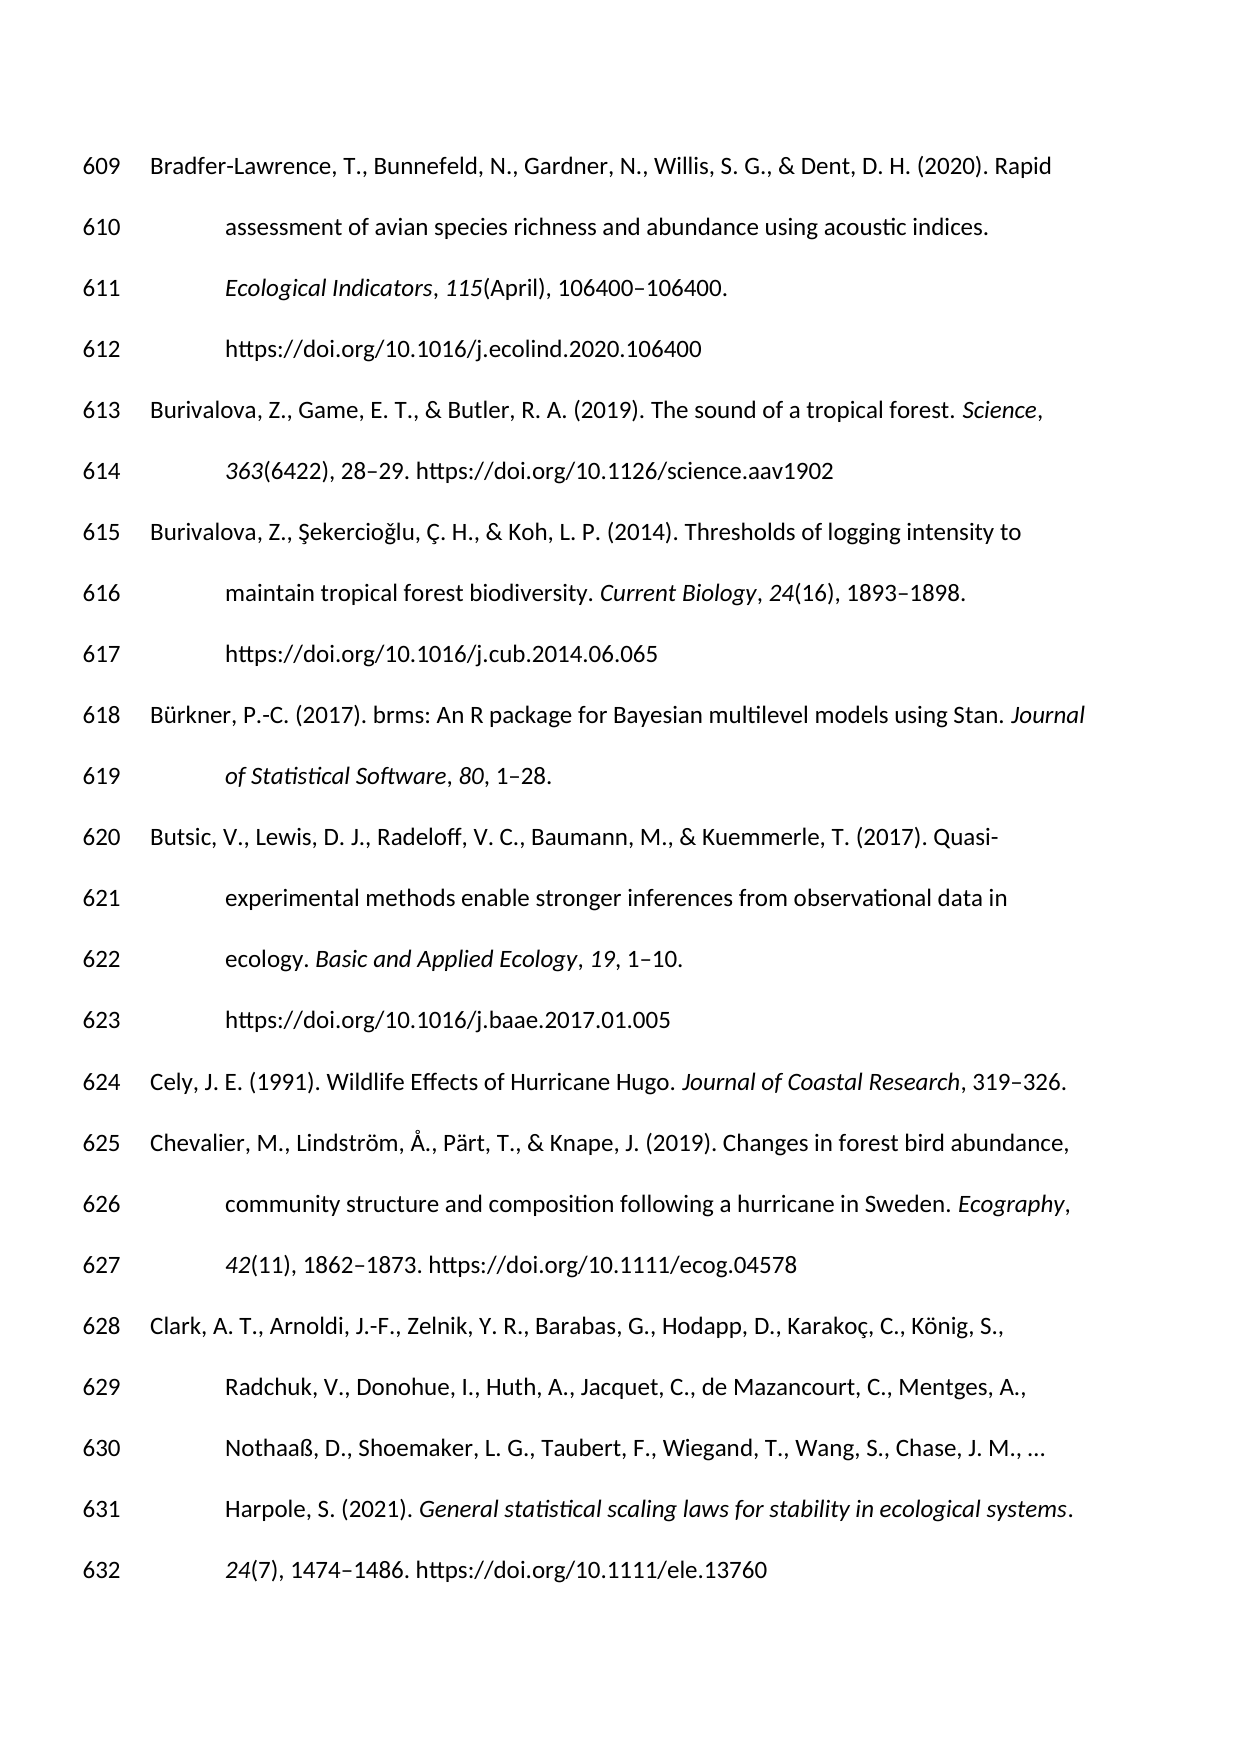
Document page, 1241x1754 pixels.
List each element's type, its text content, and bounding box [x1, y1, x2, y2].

text Cely, J. E. (1991). Wildlife Effects of Hurricane Hugo. Journal of Coastal Research, 319–326. [150, 1066, 1090, 1096]
text Butsic, V., Lewis, D. J., Radeloff, V. C., Baumann, M., & Kuemmerle, T. (2017). Quasi-experimental methods enable stronger inferences from observational data in ecology. Basic and Applied Ecology, 19, 1–10. https://doi.org/10.1016/j.baae.2017.01.005 [150, 821, 1090, 1035]
text Chevalier, M., Lindström, Å., Pärt, T., & Knape, J. (2019). Changes in forest bird abundance, community structure and composition following a hurricane in Sweden. Ecography, 42(11), 1862–1873. https://doi.org/10.1111/ecog.04578 [150, 1127, 1090, 1279]
text Bürkner, P.-C. (2017). brms: An R package for Bayesian multilevel models using Stan. Journal of Statistical Software, 80, 1–28. [150, 699, 1090, 791]
text Bradfer-Lawrence, T., Bunnefeld, N., Gardner, N., Willis, S. G., & Dent, D. H. (2020). Rapid assessment of avian species richness and abundance using acoustic indices. Ecological Indicators, 115(April), 106400–106400. https://doi.org/10.1016/j.ecolind.2020.106400 [150, 150, 1090, 364]
text Burivalova, Z., Game, E. T., & Butler, R. A. (2019). The sound of a tropical forest. Science, 363(6422), 28–29. https://doi.org/10.1126/science.aav1902 [150, 394, 1090, 486]
text Clark, A. T., Arnoldi, J.-F., Zelnik, Y. R., Barabas, G., Hodapp, D., Karakoç, C., König, S., Radchuk, V., Donohue, I., Huth, A., Jacquet, C., de Mazancourt, C., Mentges, A., Nothaaß, D., Shoemaker, L. G., Taubert, F., Wiegand, T., Wang, S., Chase, J. M., … Harpole, S. (2021). General statistical scaling laws for stability in ecological systems. 24(7), 1474–1486. https://doi.org/10.1111/ele.13760 [150, 1310, 1090, 1584]
text Burivalova, Z., Şekercioǧlu, Ç. H., & Koh, L. P. (2014). Thresholds of logging intensity to maintain tropical forest biodiversity. Current Biology, 24(16), 1893–1898. https://doi.org/10.1016/j.cub.2014.06.065 [150, 516, 1090, 669]
